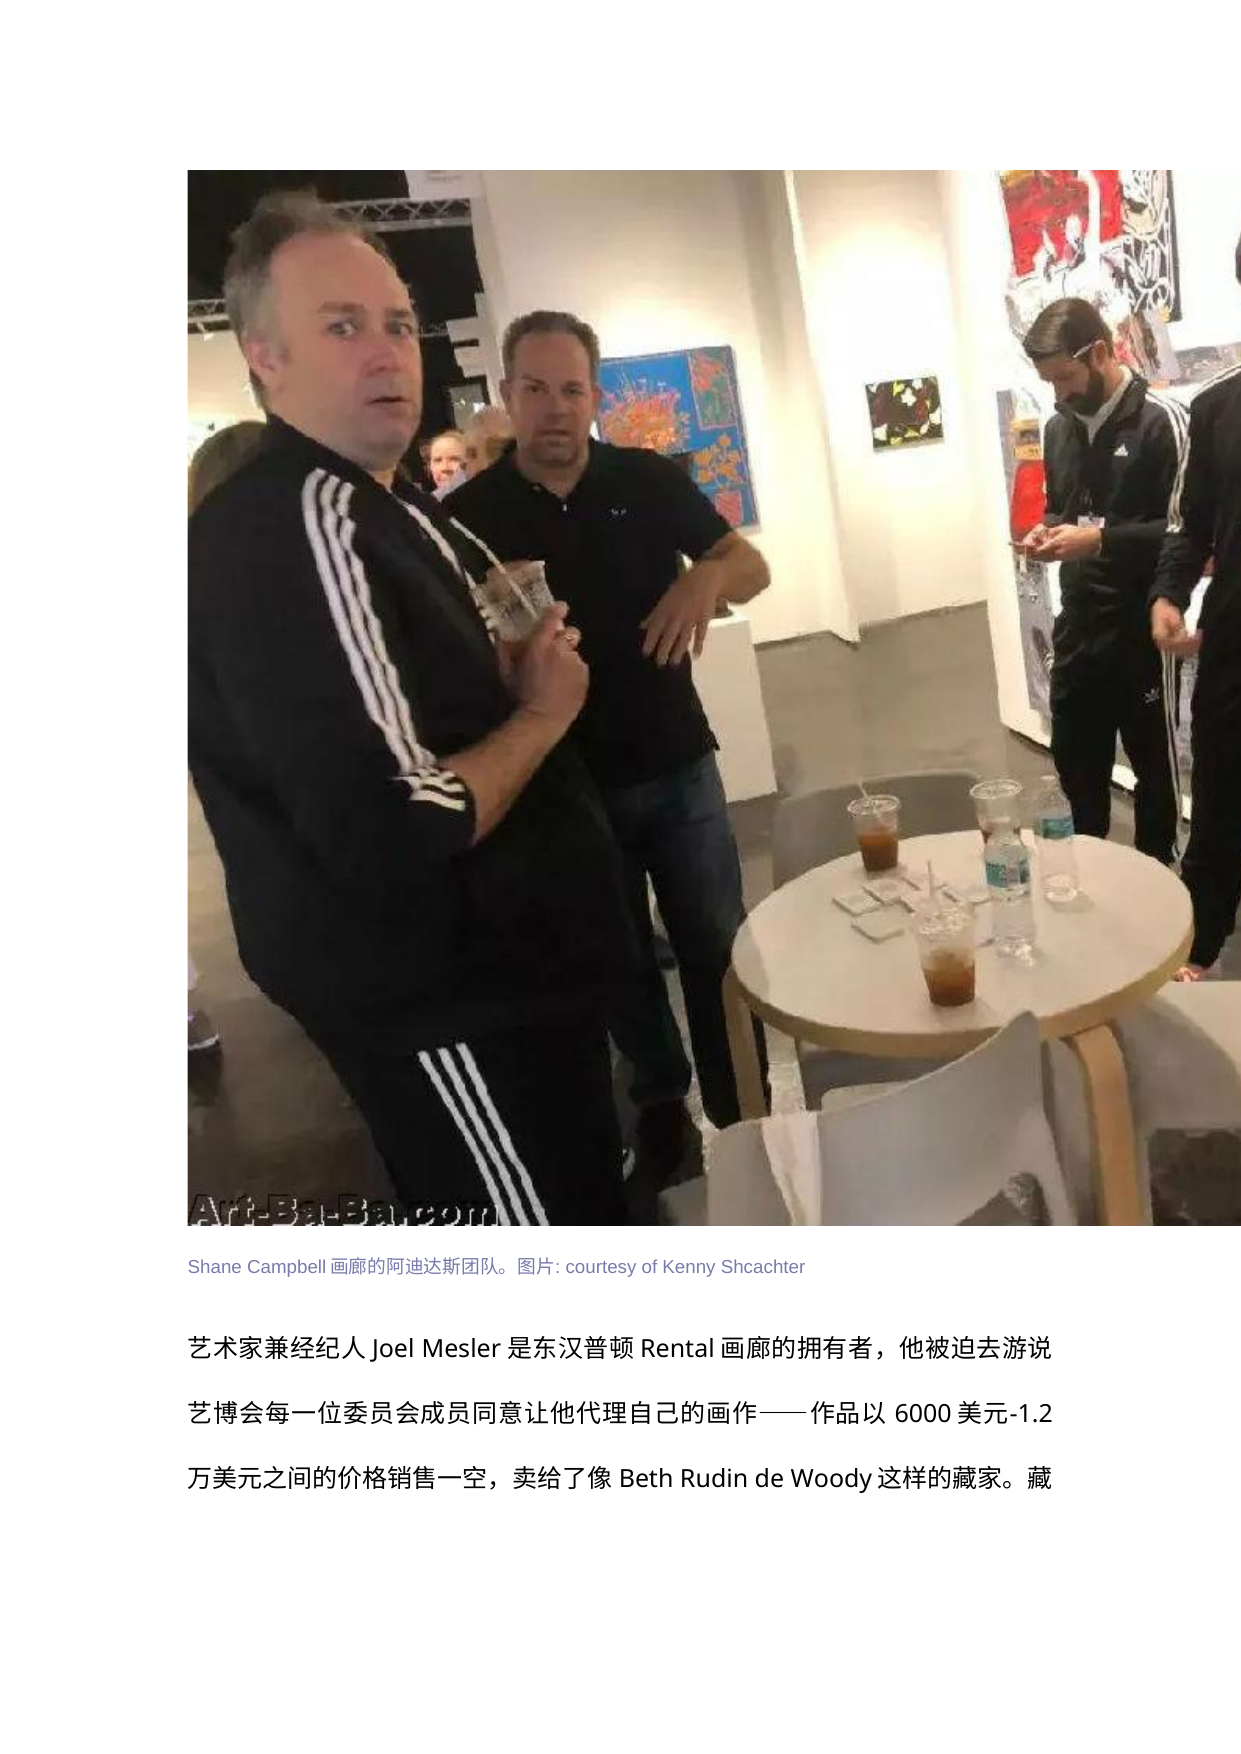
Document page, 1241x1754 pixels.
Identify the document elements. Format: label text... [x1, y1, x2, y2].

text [187, 1314, 1053, 1509]
picture [187, 170, 1241, 1226]
text Shane Campbell画廊的阿迪达斯团队。图片: courtesy of Kenny Shcachter [187, 1249, 1053, 1314]
